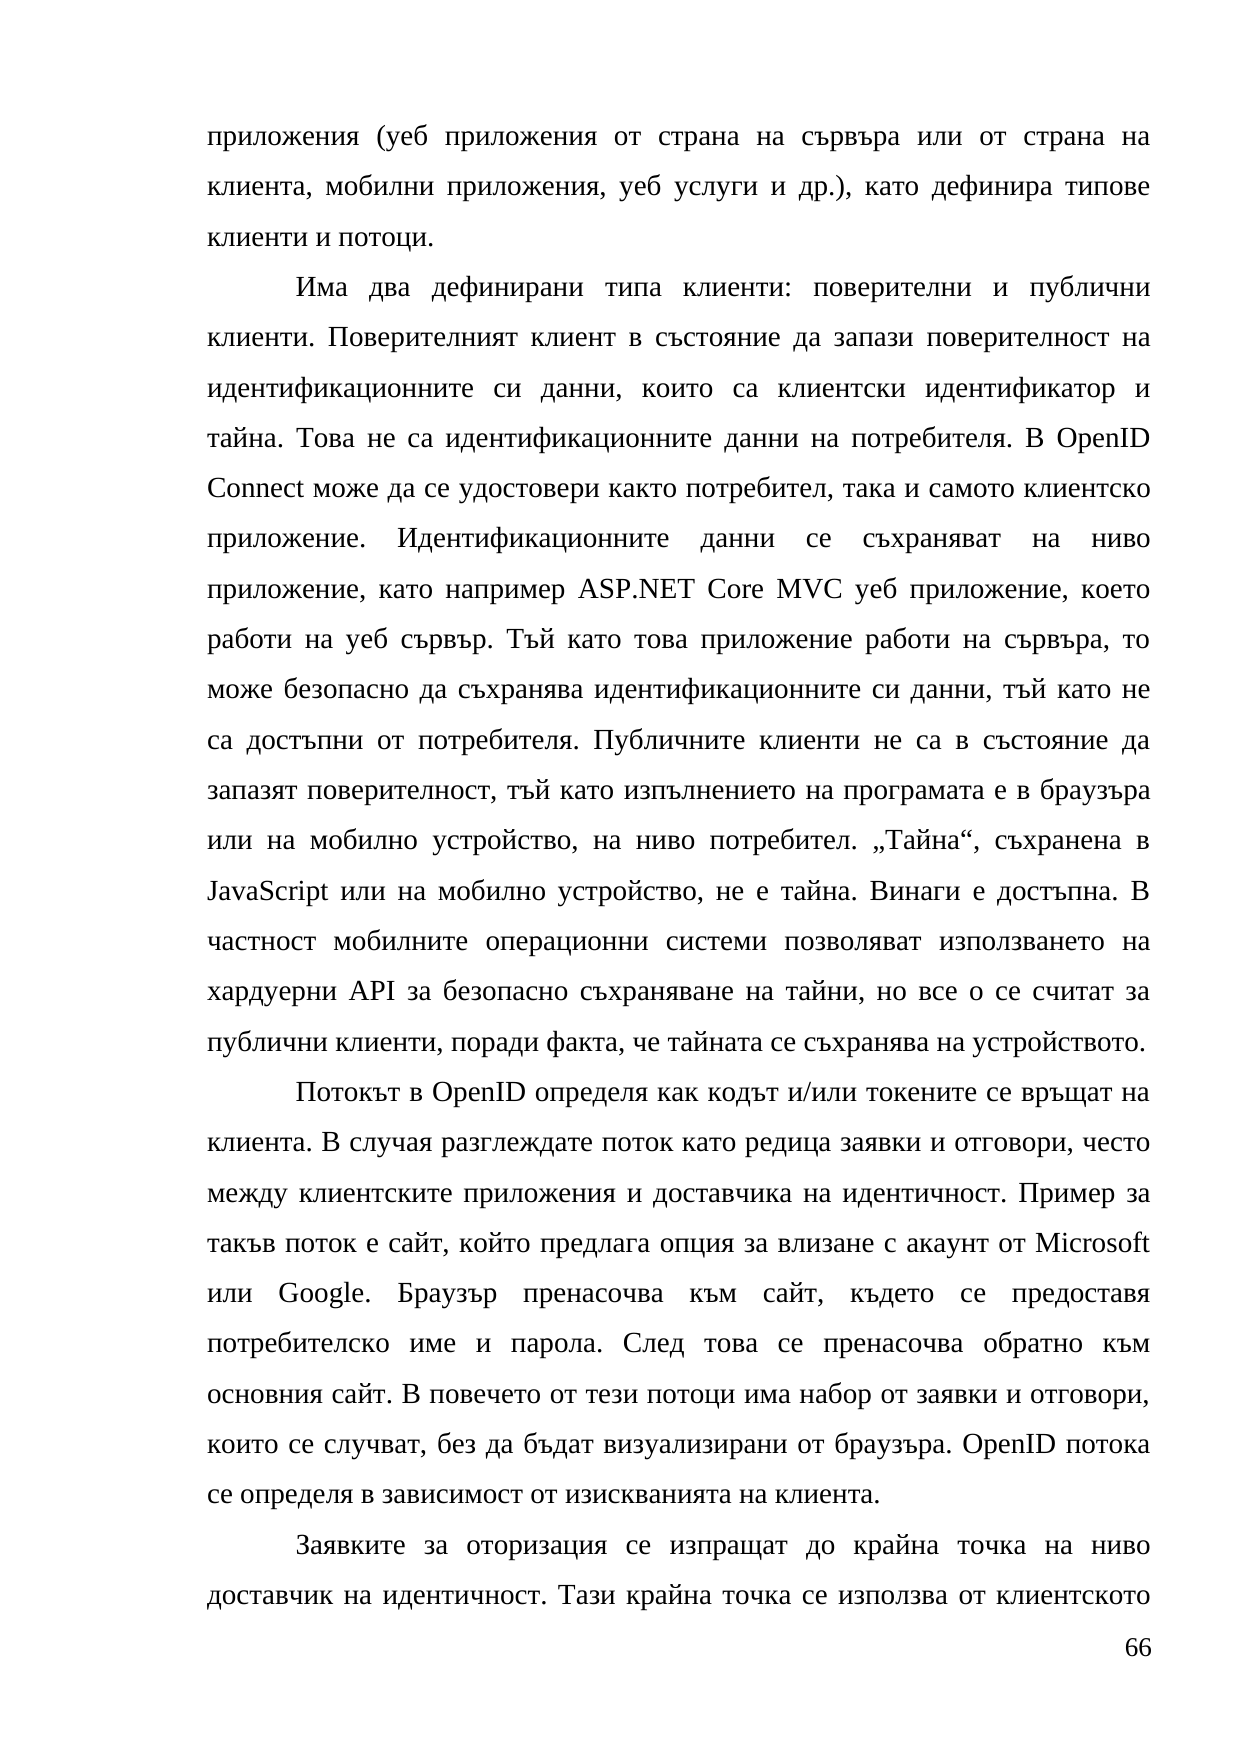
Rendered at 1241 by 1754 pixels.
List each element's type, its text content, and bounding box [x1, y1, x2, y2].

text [207, 1527, 1152, 1611]
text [207, 118, 1152, 252]
text Потокът в OpenID определя как кодът и/или токените се връщат на клиента. В случая разглеждате поток като редица заявки и отговори, често между клиентските приложения и доставчика на идентичност. Пример за такъв поток е сайт, който предлага опция за влизане с акаунт от Microsoft или Google. Браузър пренасочва към сайт, където се предоставя потребителско име и парола. След това се пренасочва обратно към основния сайт. В повечето от тези потоци има набор от заявки и отговори, които се случват, без да бъдат визуализирани от браузъра. OpenID потока се определя в зависимост от изискванията на клиента. [207, 1074, 1152, 1510]
text Има два дефинирани типа клиенти: поверителни и публични клиенти. Поверителният клиент в състояние да запази поверителност на идентификационните си данни, които са клиентски идентификатор и тайна. Това не са идентификационните данни на потребителя. В OpenID Connect може да се удостовери както потребител, така и самото клиентско приложение. Идентификационните данни се съхраняват на ниво приложение, като например ASP.NET Core MVC уеб приложение, което работи на уеб сървър. Тъй като това приложение работи на сървъра, то може безопасно да съхранява идентификационните си данни, тъй като не са достъпни от потребителя. Публичните клиенти не са в състояние да запазят поверителност, тъй като изпълнението на програмата е в браузъра или на мобилно устройство, на ниво потребител. „Тайна“, съхранена в JavaScript или на мобилно устройство, не е тайна. Винаги е достъпна. В частност мобилните операционни системи позволяват използването на хардуерни API за безопасно съхраняване на тайни, но все о се считат за публични клиенти, поради факта, че тайната се съхранява на устройството. [207, 269, 1152, 1057]
